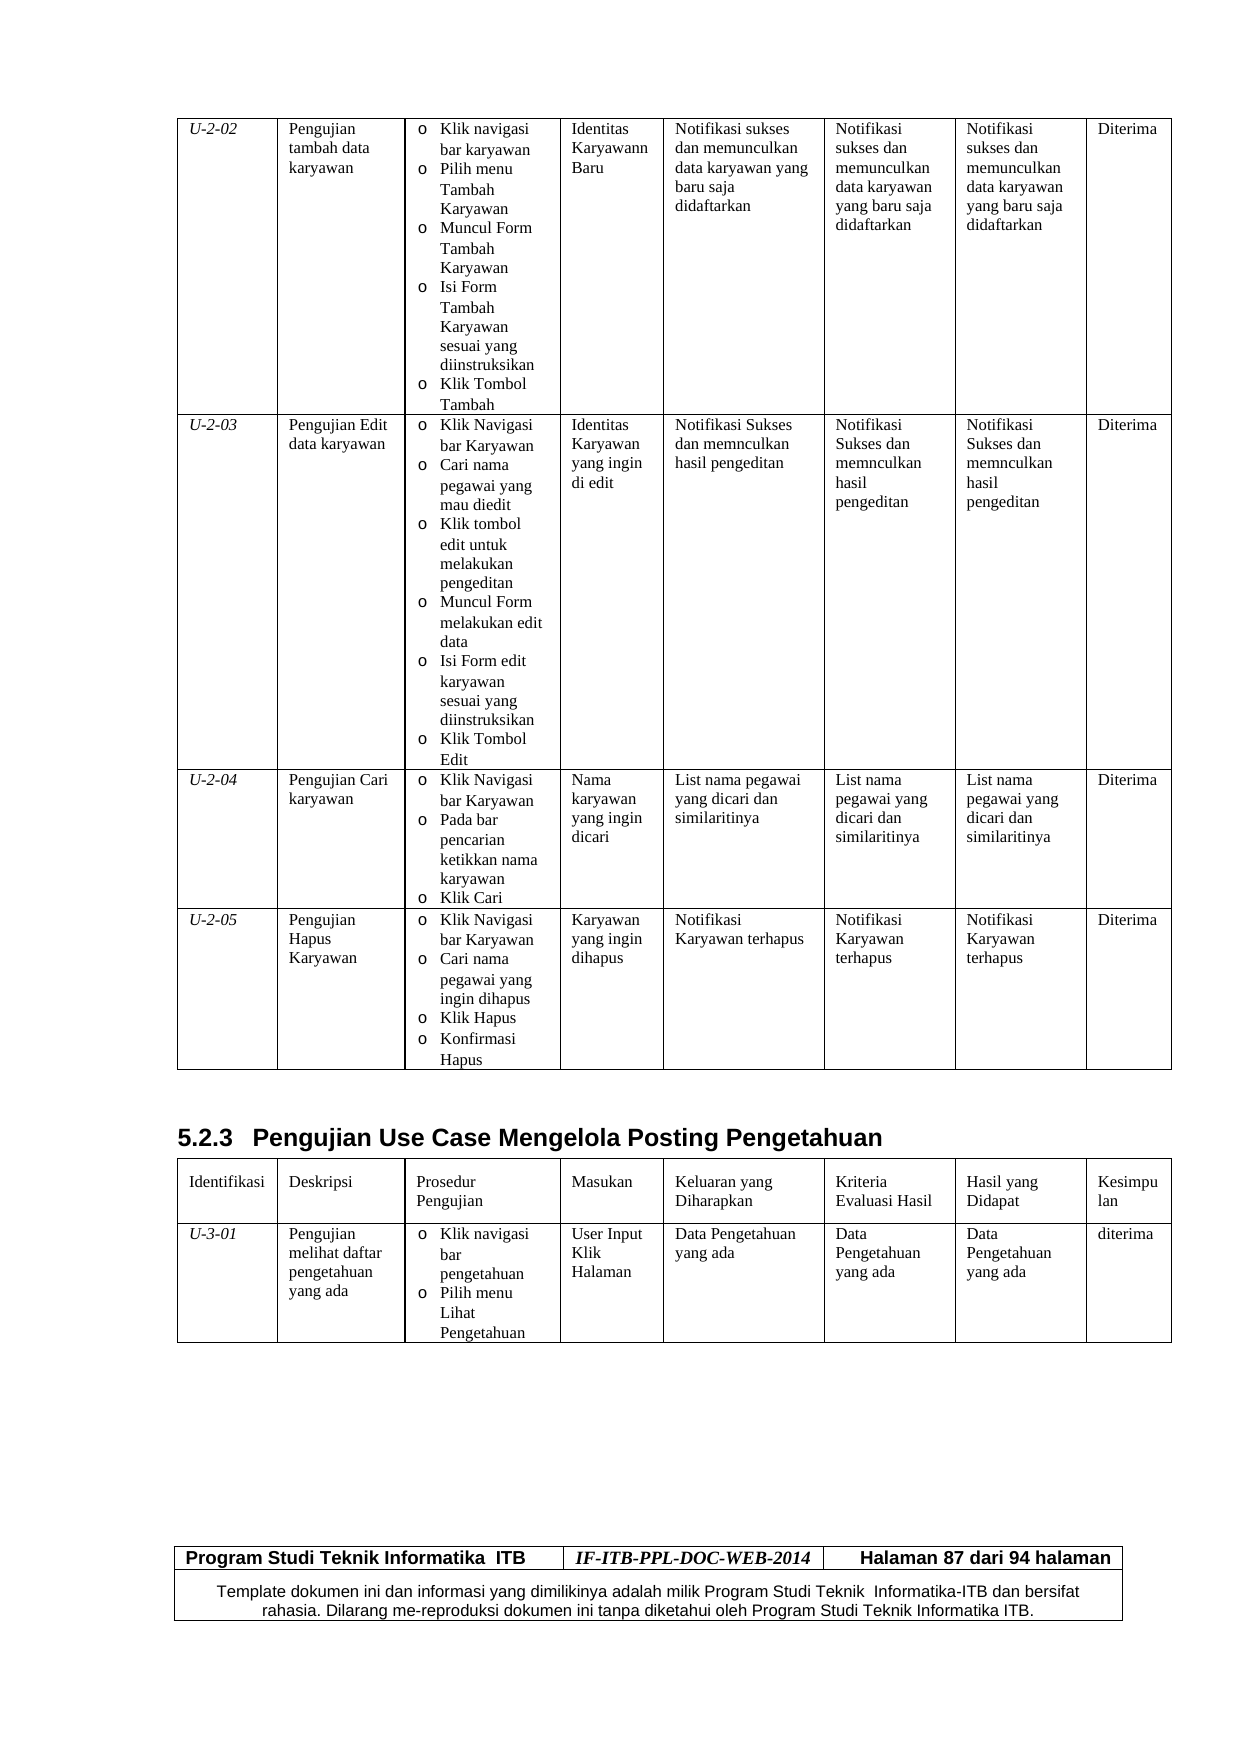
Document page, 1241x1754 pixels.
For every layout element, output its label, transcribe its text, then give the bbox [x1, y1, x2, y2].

table_cell List nama pegawai yang dicari dan similaritinya [664, 770, 824, 908]
table_header Hasil yang Didapat [956, 1159, 1086, 1223]
table_cell Data Pengetahuan yang ada [664, 1224, 824, 1342]
table_cell List nama pegawai yang dicari dan similaritinya [956, 770, 1086, 908]
table_cell U-3-01 [178, 1224, 277, 1342]
table_cell Klik Navigasi bar Karyawan Pada bar pencarian ketikkan nama karyawan Klik Cari [406, 770, 560, 908]
table_header Masukan [561, 1159, 663, 1223]
subtitle Pengujian Use Case Mengelola Posting Pengetahuan [177, 1123, 1122, 1152]
table_cell Klik Navigasi bar Karyawan Cari nama pegawai yang ingin dihapus Klik Hapus Konfirmasi Hapus [406, 909, 560, 1068]
table_cell U-2-05 [178, 909, 277, 1068]
table_cell U-2-04 [178, 770, 277, 908]
table_cell Notifikasi sukses dan memunculkan data karyawan yang baru saja didaftarkan [825, 119, 955, 414]
table_cell Karyawan yang ingin dihapus [561, 909, 663, 1068]
table_cell Diterima [1087, 909, 1171, 1068]
table_cell Identitas Karyawann Baru [561, 119, 663, 414]
table_cell Notifikasi Sukses dan memnculkan hasil pengeditan [664, 415, 824, 769]
table_cell Klik Navigasi bar Karyawan Cari nama pegawai yang mau diedit Klik tombol edit untuk melakukan pengeditan Muncul Form melakukan edit data Isi Form edit karyawan sesuai yang diinstruksikan Klik Tombol Edit [406, 415, 560, 769]
table_cell Diterima [1087, 770, 1171, 908]
table_cell Pengujian Edit data karyawan [278, 415, 404, 769]
table_cell U-2-03 [178, 415, 277, 769]
table_cell Notifikasi Karyawan terhapus [825, 909, 955, 1068]
table_header Kriteria Evaluasi Hasil [825, 1159, 955, 1223]
table_cell Identitas Karyawan yang ingin di edit [561, 415, 663, 769]
table_cell List nama pegawai yang dicari dan similaritinya [825, 770, 955, 908]
table_cell Diterima [1087, 119, 1171, 414]
table_cell Notifikasi Sukses dan memnculkan hasil pengeditan [956, 415, 1086, 769]
table_cell User Input Klik Halaman [561, 1224, 663, 1342]
table_cell Klik navigasi bar pengetahuan Pilih menu Lihat Pengetahuan [406, 1224, 560, 1342]
table_cell U-2-02 [178, 119, 277, 414]
table_cell Klik navigasi bar karyawan Pilih menu Tambah Karyawan Muncul Form Tambah Karyawan Isi Form Tambah Karyawan sesuai yang diinstruksikan Klik Tombol Tambah [406, 119, 560, 414]
table_cell Pengujian melihat daftar pengetahuan yang ada [278, 1224, 404, 1342]
table_cell Pengujian tambah data karyawan [278, 119, 404, 414]
table_cell Diterima [1087, 415, 1171, 769]
table_cell Notifikasi Karyawan terhapus [664, 909, 824, 1068]
table_cell Nama karyawan yang ingin dicari [561, 770, 663, 908]
table_cell Notifikasi sukses dan memunculkan data karyawan yang baru saja didaftarkan [956, 119, 1086, 414]
table_cell diterima [1087, 1224, 1171, 1342]
table_cell Pengujian Hapus Karyawan [278, 909, 404, 1068]
table_cell Notifikasi Karyawan terhapus [956, 909, 1086, 1068]
table_cell Notifikasi Sukses dan memnculkan hasil pengeditan [825, 415, 955, 769]
table_cell Notifikasi sukses dan memunculkan data karyawan yang baru saja didaftarkan [664, 119, 824, 414]
table_cell Data Pengetahuan yang ada [825, 1224, 955, 1342]
table_header Identifikasi [178, 1159, 277, 1223]
table_cell Pengujian Cari karyawan [278, 770, 404, 908]
table_header Prosedur Pengujian [406, 1159, 560, 1223]
table_header Deskripsi [278, 1159, 404, 1223]
table_header Kesimpulan [1087, 1159, 1171, 1223]
table_cell Data Pengetahuan yang ada [956, 1224, 1086, 1342]
table_header Keluaran yang Diharapkan [664, 1159, 824, 1223]
